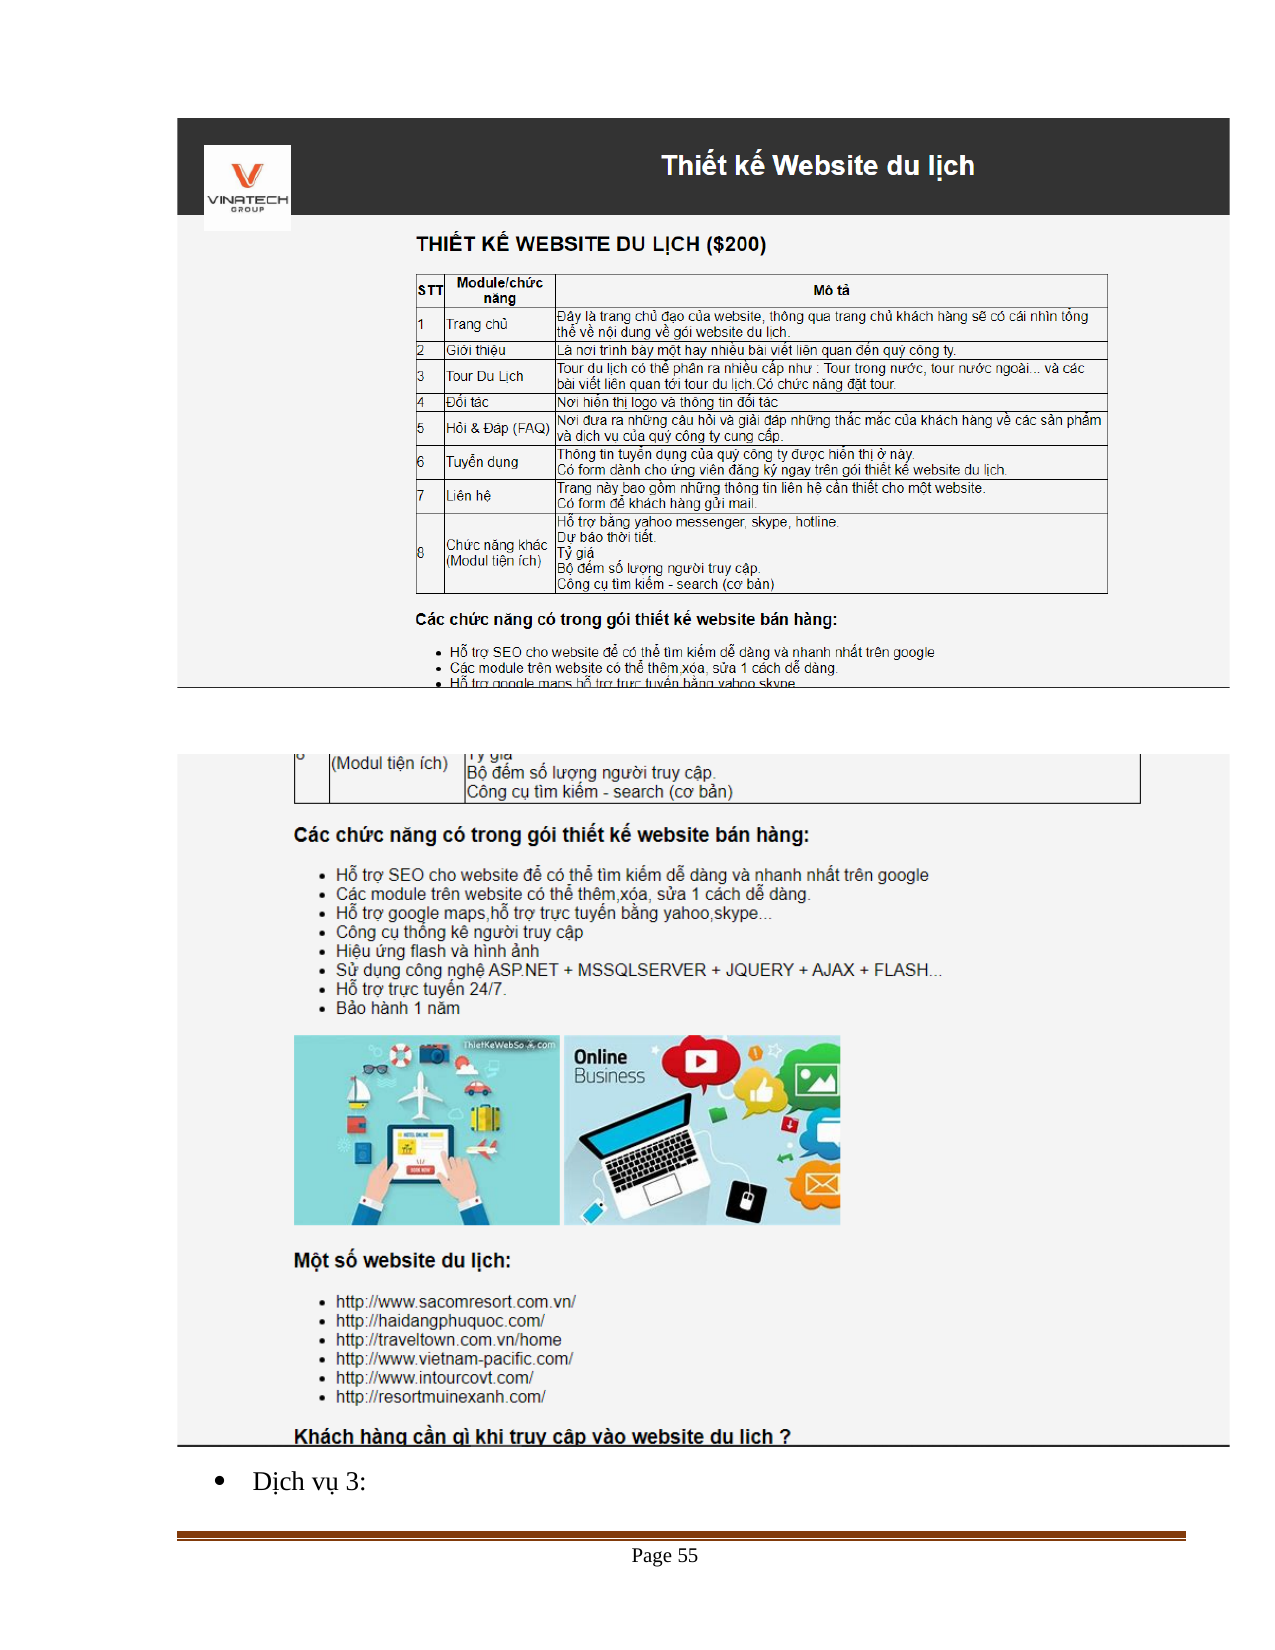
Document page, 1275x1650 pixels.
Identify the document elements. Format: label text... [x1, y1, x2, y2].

picture [177, 754, 1230, 1447]
list Dịch vụ 3: [215, 1466, 1186, 1497]
picture [177, 118, 1230, 688]
